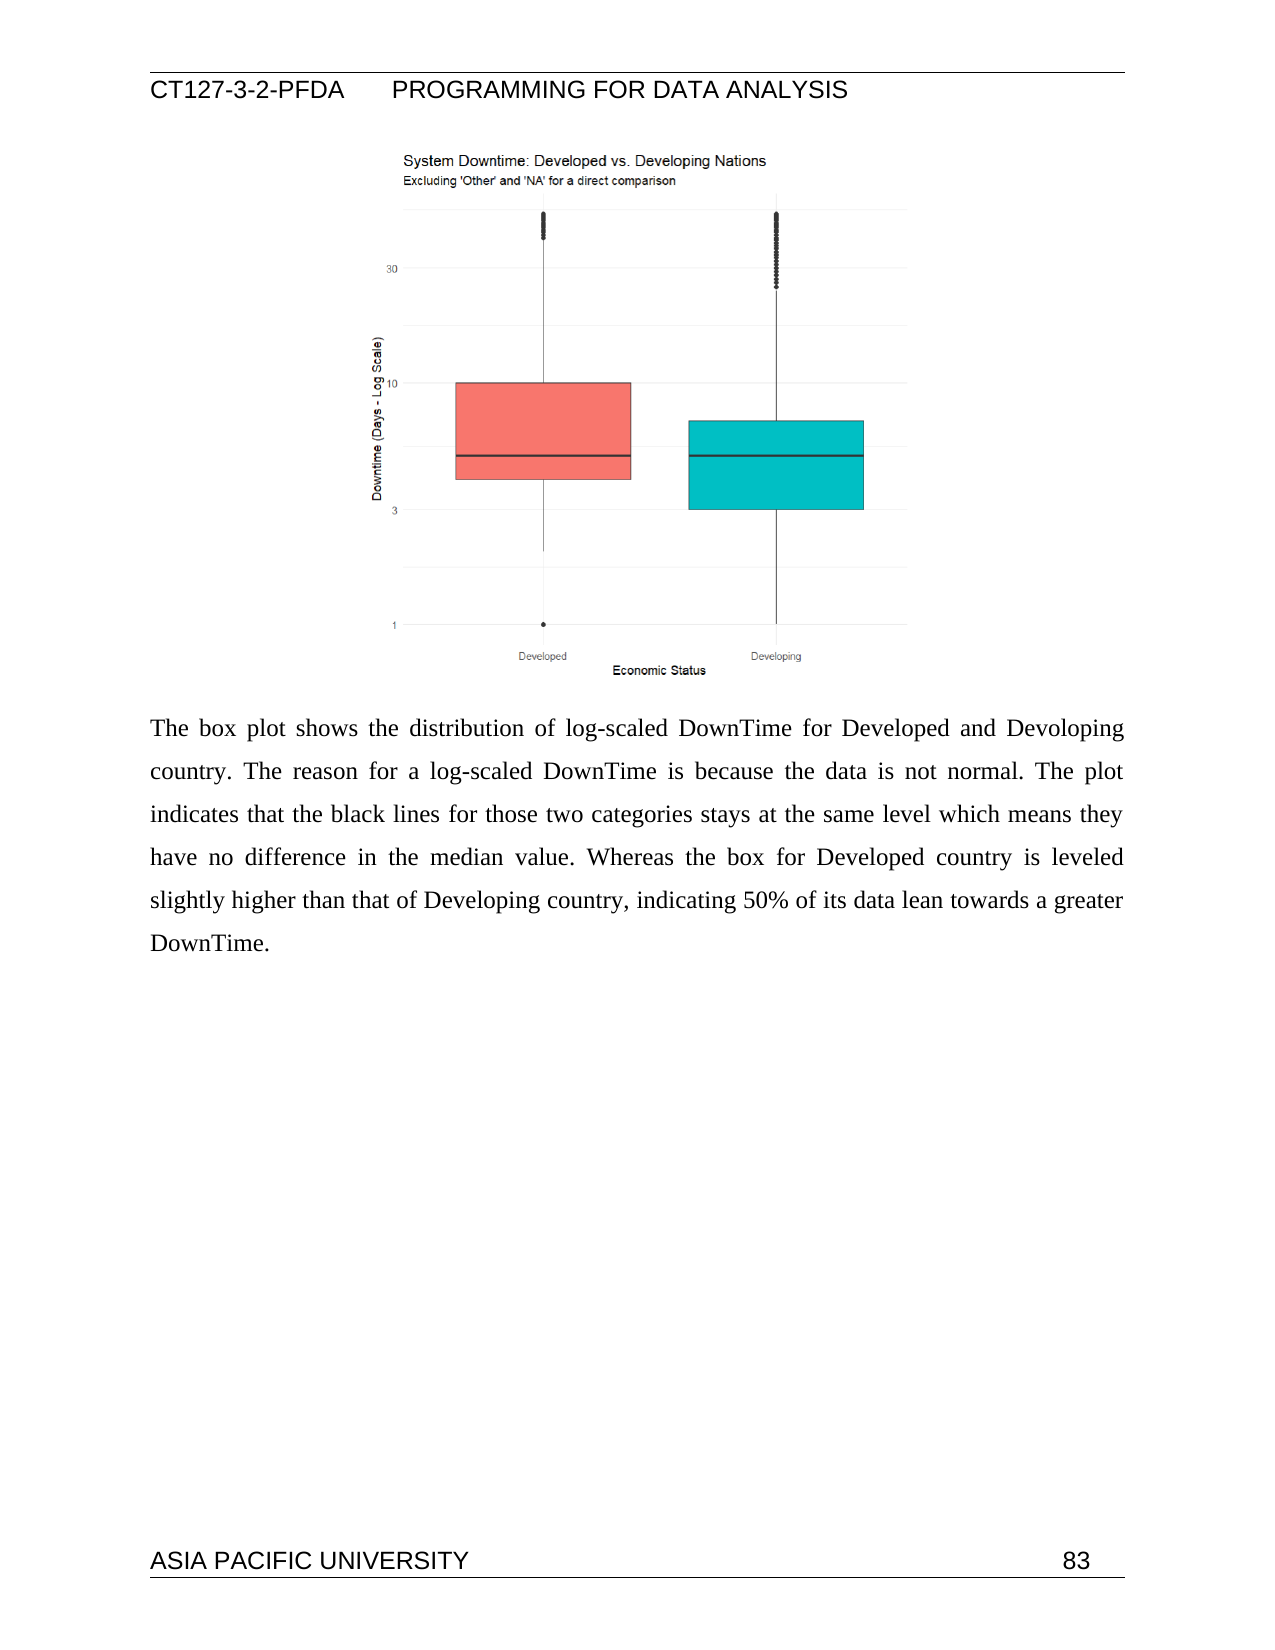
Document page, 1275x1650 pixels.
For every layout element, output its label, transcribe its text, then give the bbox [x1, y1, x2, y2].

text The box plot shows the distribution of log-scaled DownTime for Developed and Devoloping country. The reason for a log-scaled DownTime is because the data is not normal. The plot indicates that the black lines for those two categories stays at the same level which means they have no difference in the median value. Whereas the box for Developed country is leveled slightly higher than that of Developing country, indicating 50% of its data lean towards a greater DownTime. [150, 713, 1125, 957]
picture [367, 150, 908, 682]
